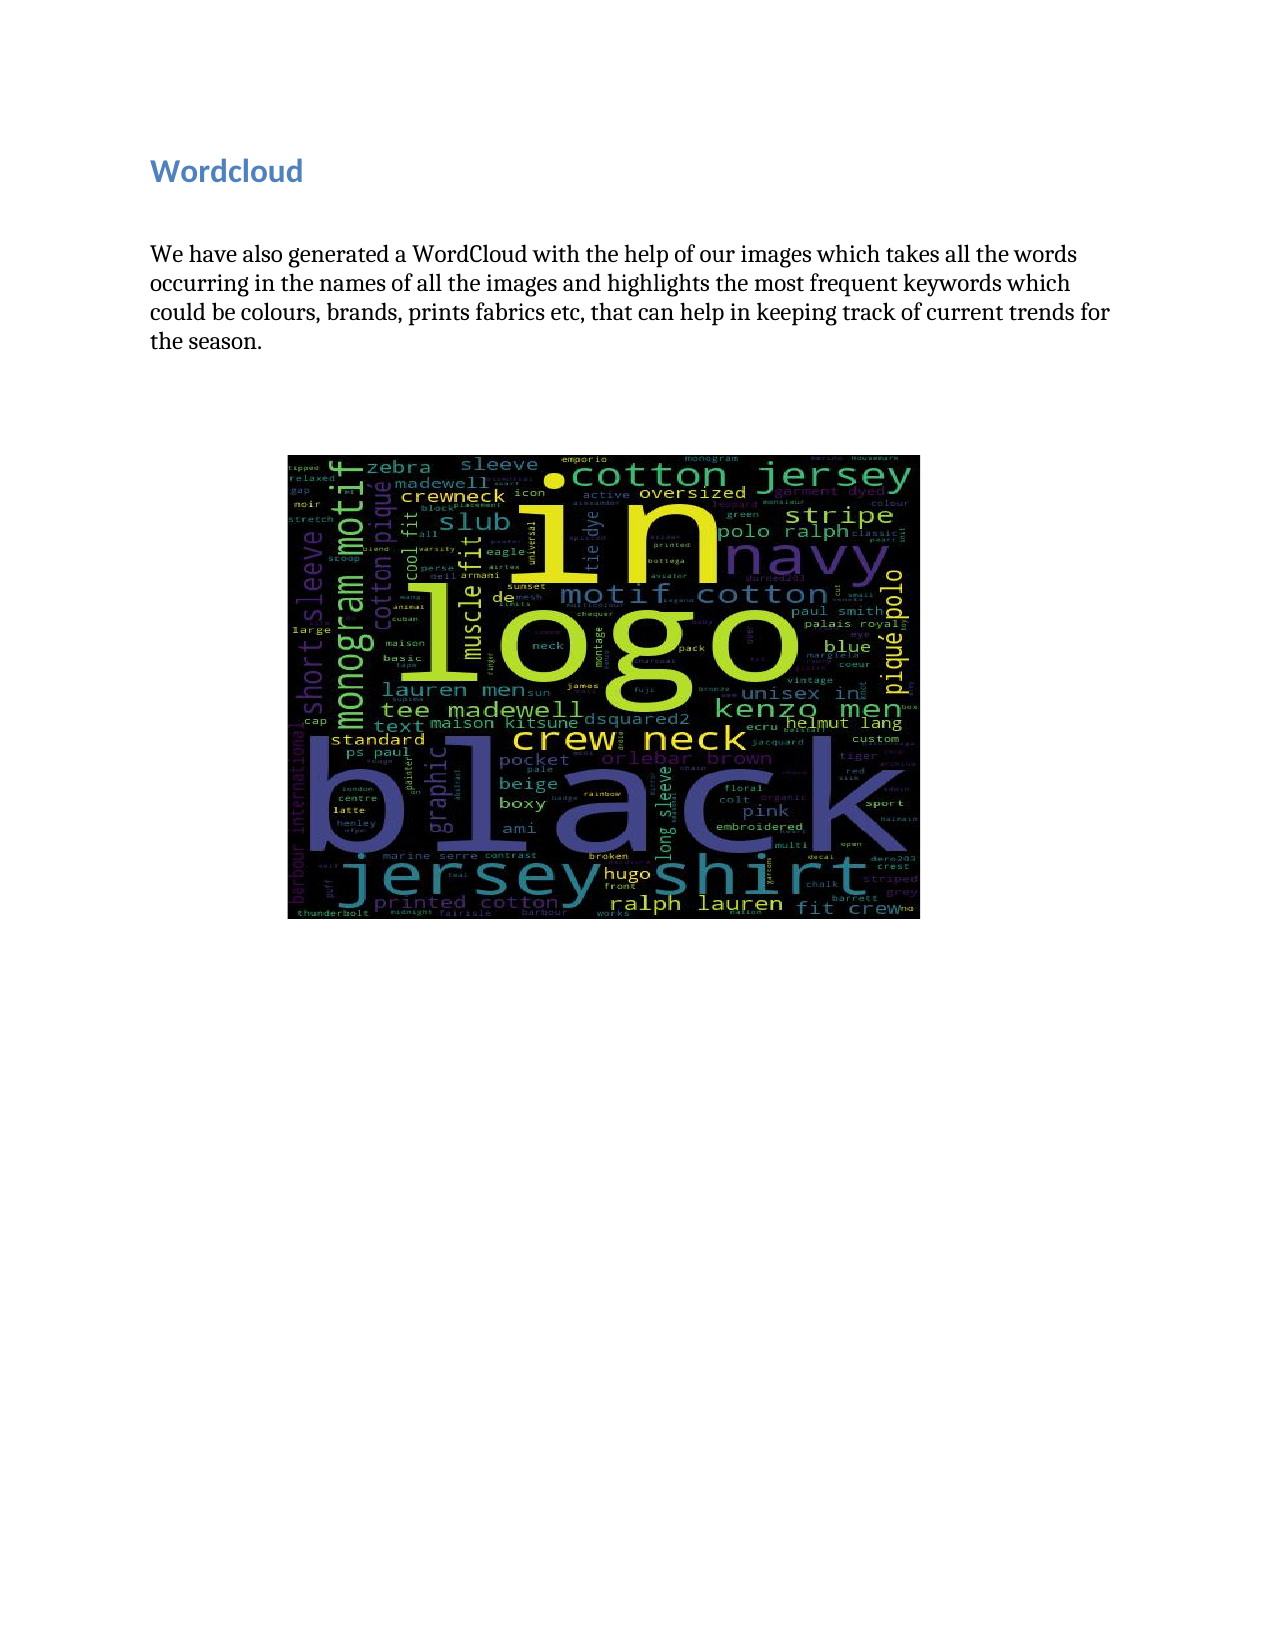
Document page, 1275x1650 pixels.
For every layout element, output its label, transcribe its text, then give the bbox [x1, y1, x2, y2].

picture [287, 455, 921, 919]
text We have also generated a WordCloud with the help of our images which takes all the words occurring in the names of all the images and highlights the most frequent keywords which could be colours, brands, prints fabrics etc, that can help in keeping track of current trends for the season. [150, 240, 1125, 355]
subtitle Wordcloud [150, 150, 1125, 191]
